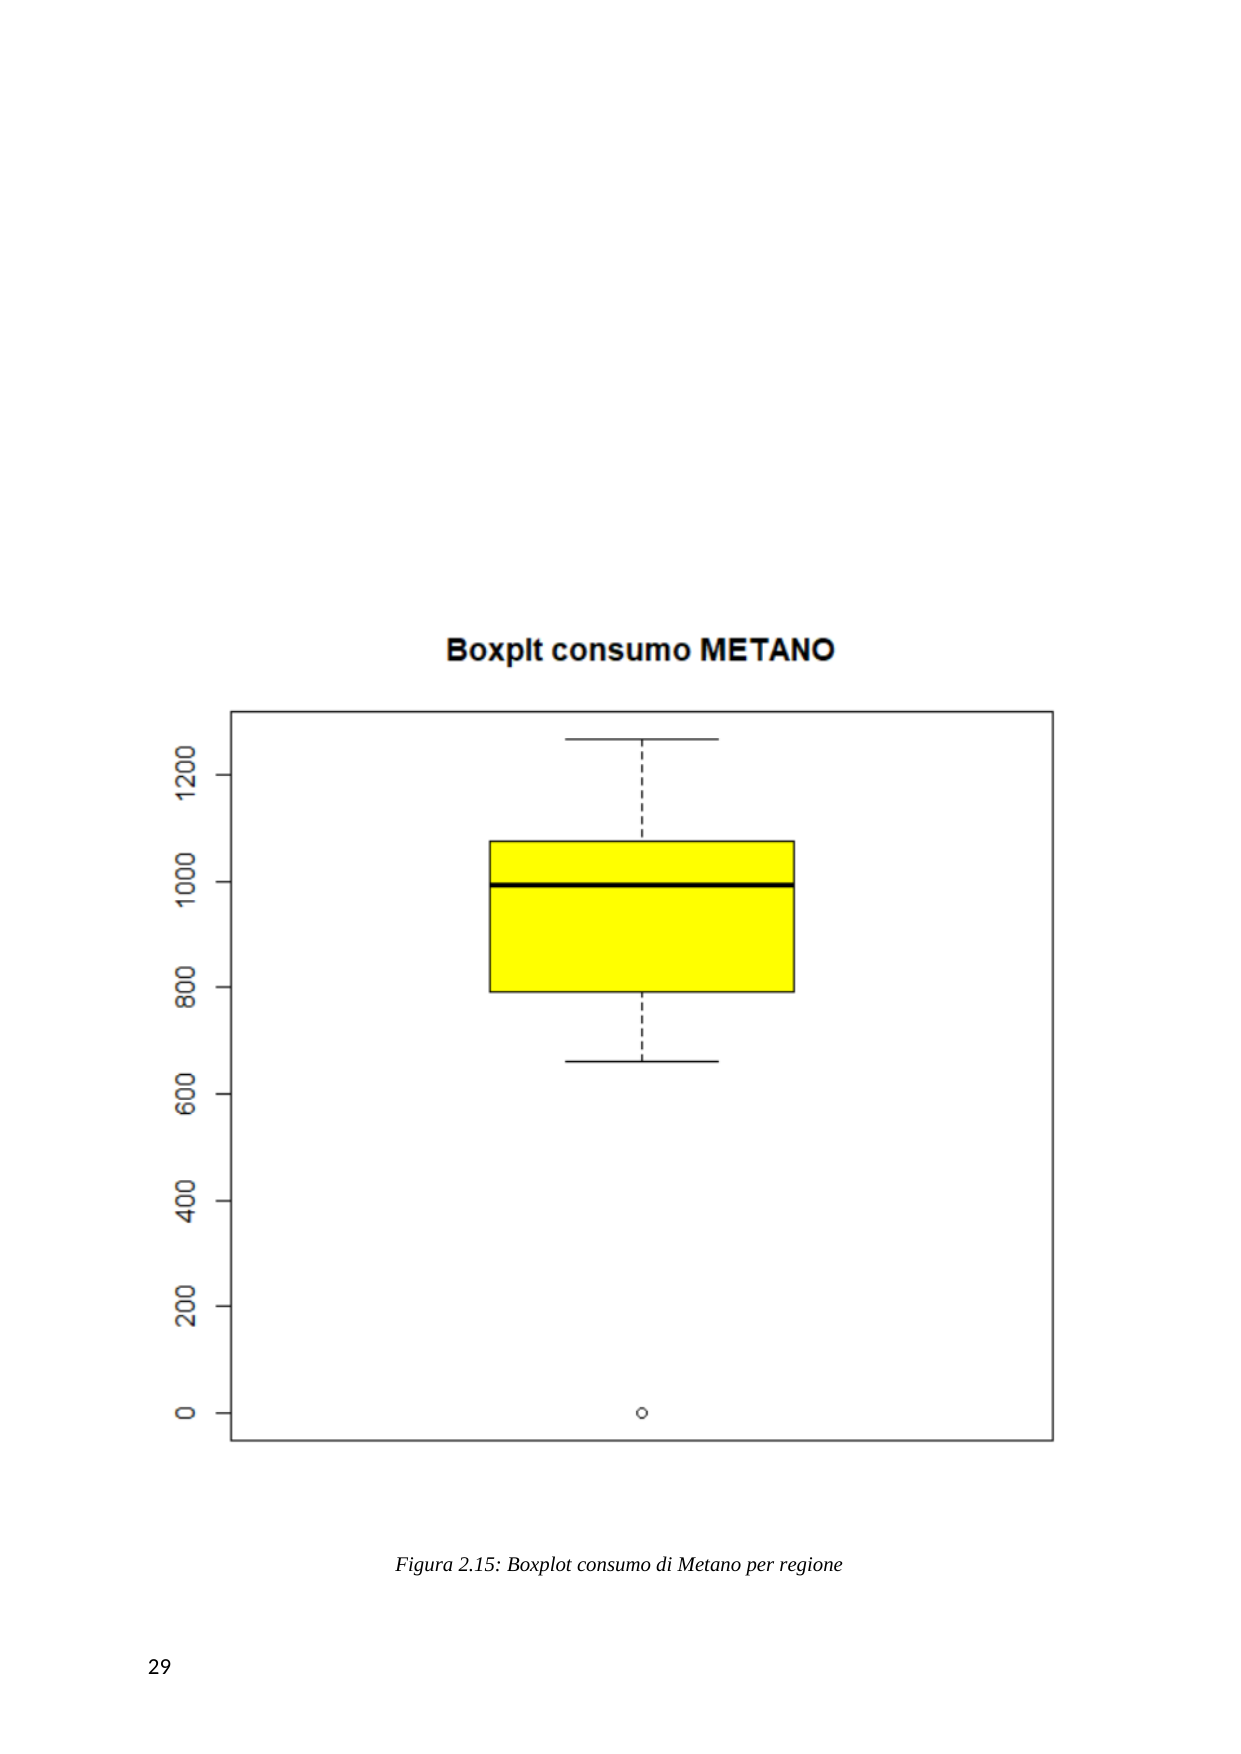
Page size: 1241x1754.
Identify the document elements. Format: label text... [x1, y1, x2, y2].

text Figura 2.15: Boxplot consumo di Metano per regione [148, 1551, 1092, 1576]
picture [147, 624, 1093, 1551]
